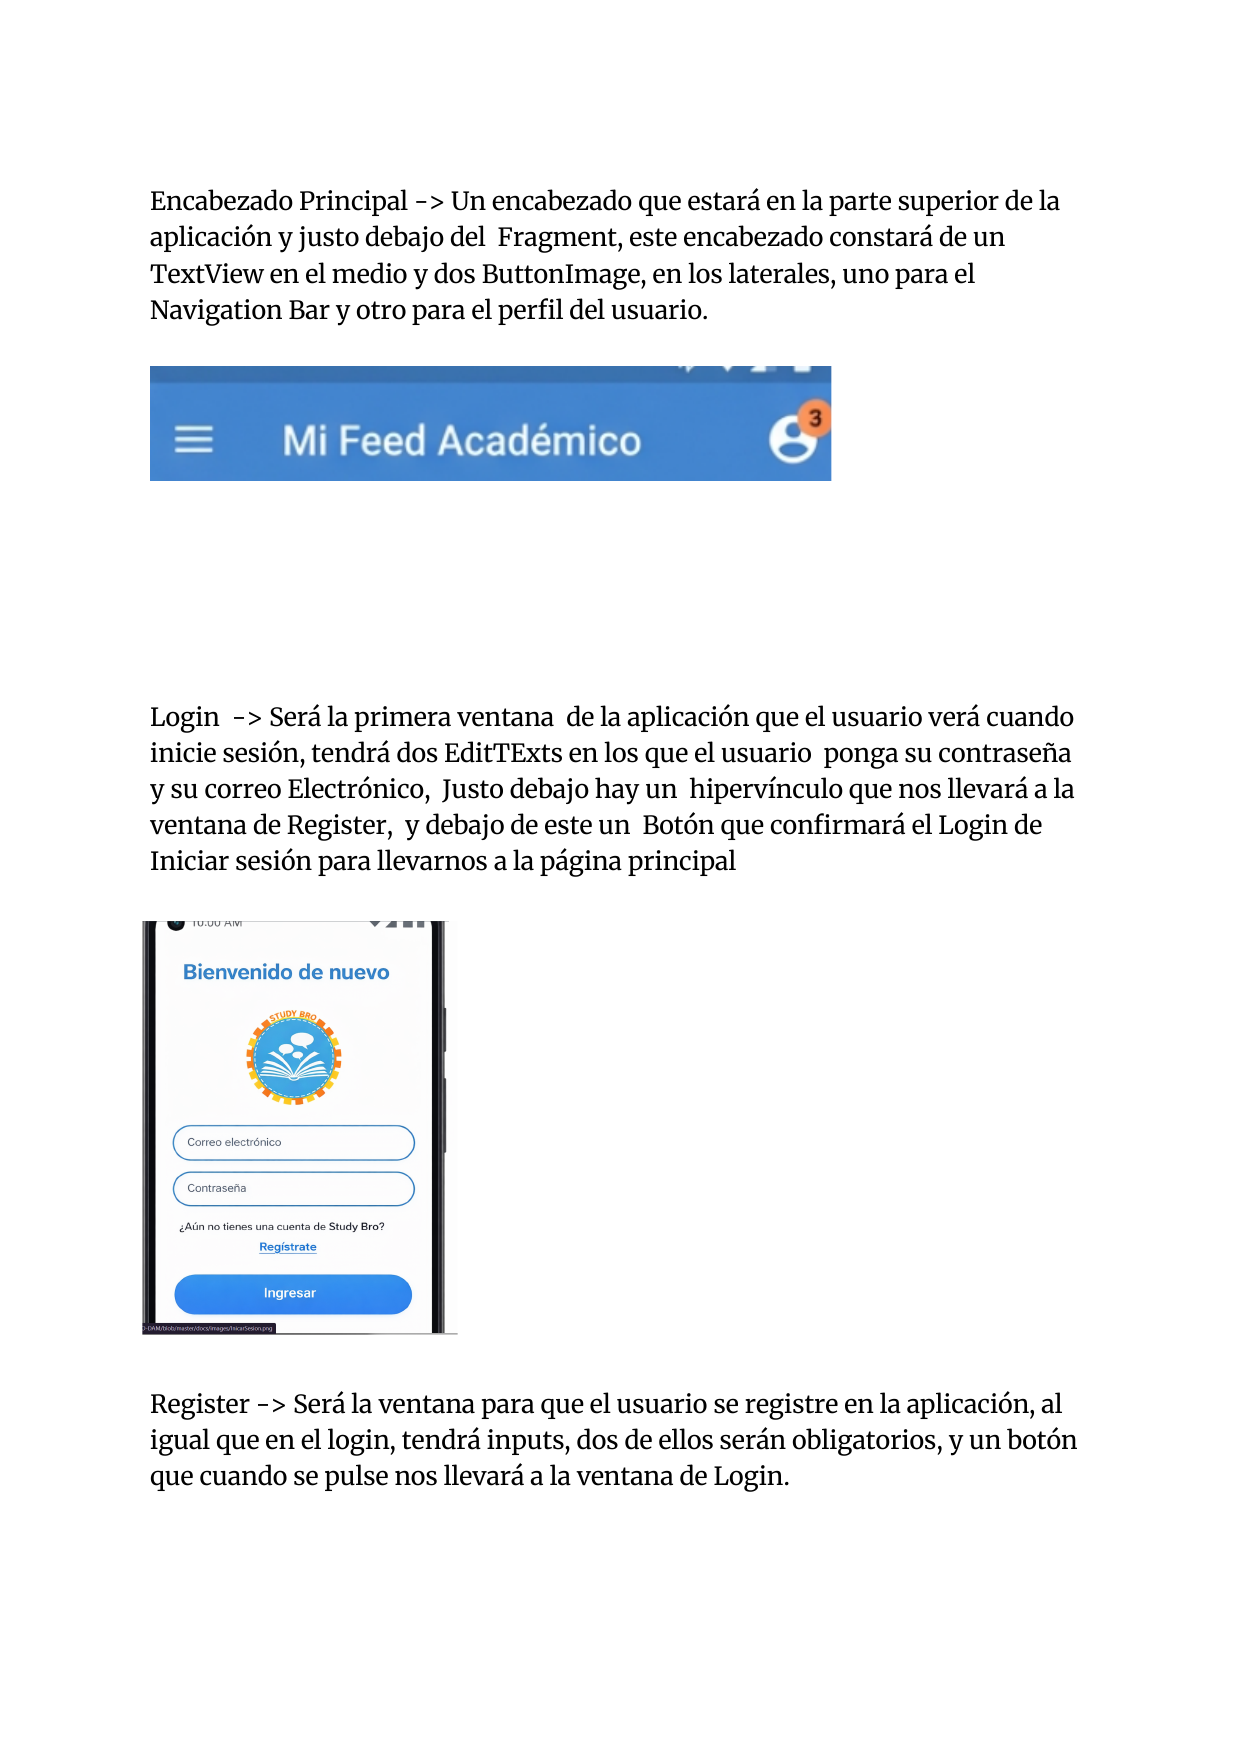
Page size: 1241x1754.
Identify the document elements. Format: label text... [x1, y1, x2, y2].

text Login -> Será la primera ventana de la aplicación que el usuario verá cuando inicie sesión, tendrá dos EditTExts en los que el usuario ponga su contraseña y su correo Electrónico, Justo debajo hay un hipervínculo que nos llevará a la [150, 702, 1090, 805]
picture [150, 366, 832, 481]
picture [142, 921, 458, 1335]
text Register -> Será la ventana para que el usuario se registre en la aplicación, al igual que en el login, tendrá inputs, dos de ellos serán obligatorios, y un botón que cuando se pulse nos llevará a la ventana de Login. [150, 1388, 1090, 1492]
text ventana de Register, y debajo de este un Botón que confirmará el Login de Iniciar sesión para llevarnos a la página principal [150, 810, 1090, 878]
text Encabezado Principal -> Un encabezado que estará en la parte superior de la aplicación y justo debajo del Fragment, este encabezado constará de un TextView en el medio y dos ButtonImage, en los laterales, uno para el Navigation Bar y otro para el perfil del usuario. [150, 186, 1090, 326]
